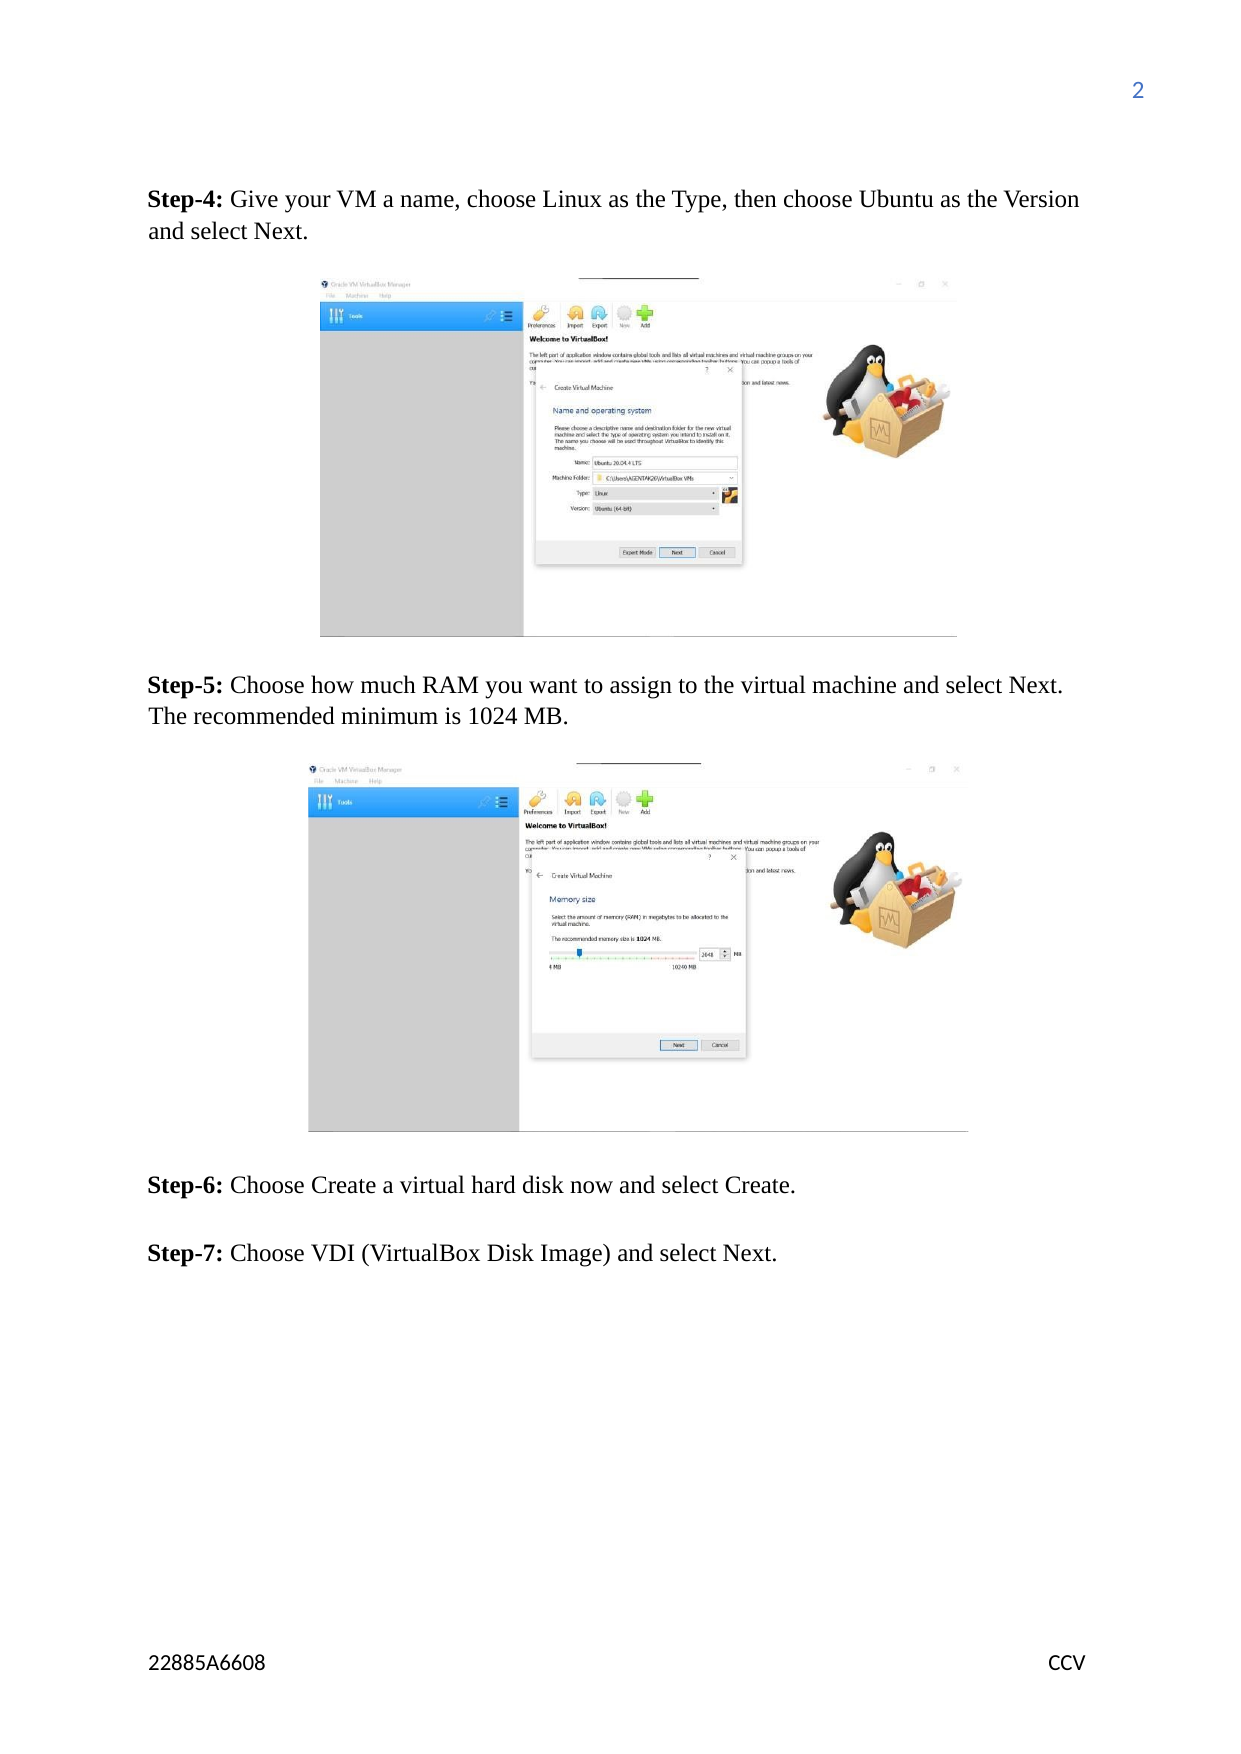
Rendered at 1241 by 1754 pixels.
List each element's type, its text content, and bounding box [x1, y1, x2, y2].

text Step-7: Choose VDI (VirtualBox Disk Image) and select Next. [147, 1238, 1091, 1267]
picture [320, 278, 957, 637]
picture [308, 763, 969, 1132]
text Step-4: Give your VM a name, choose Linux as the Type, then choose Ubuntu as the Version and select Next. [147, 184, 1091, 245]
text Step-6: Choose Create a virtual hard disk now and select Create. [147, 1170, 1091, 1199]
text Step-5: Choose how much RAM you want to assign to the virtual machine and select Next. The recommended minimum is 1024 MB. [147, 670, 1091, 730]
